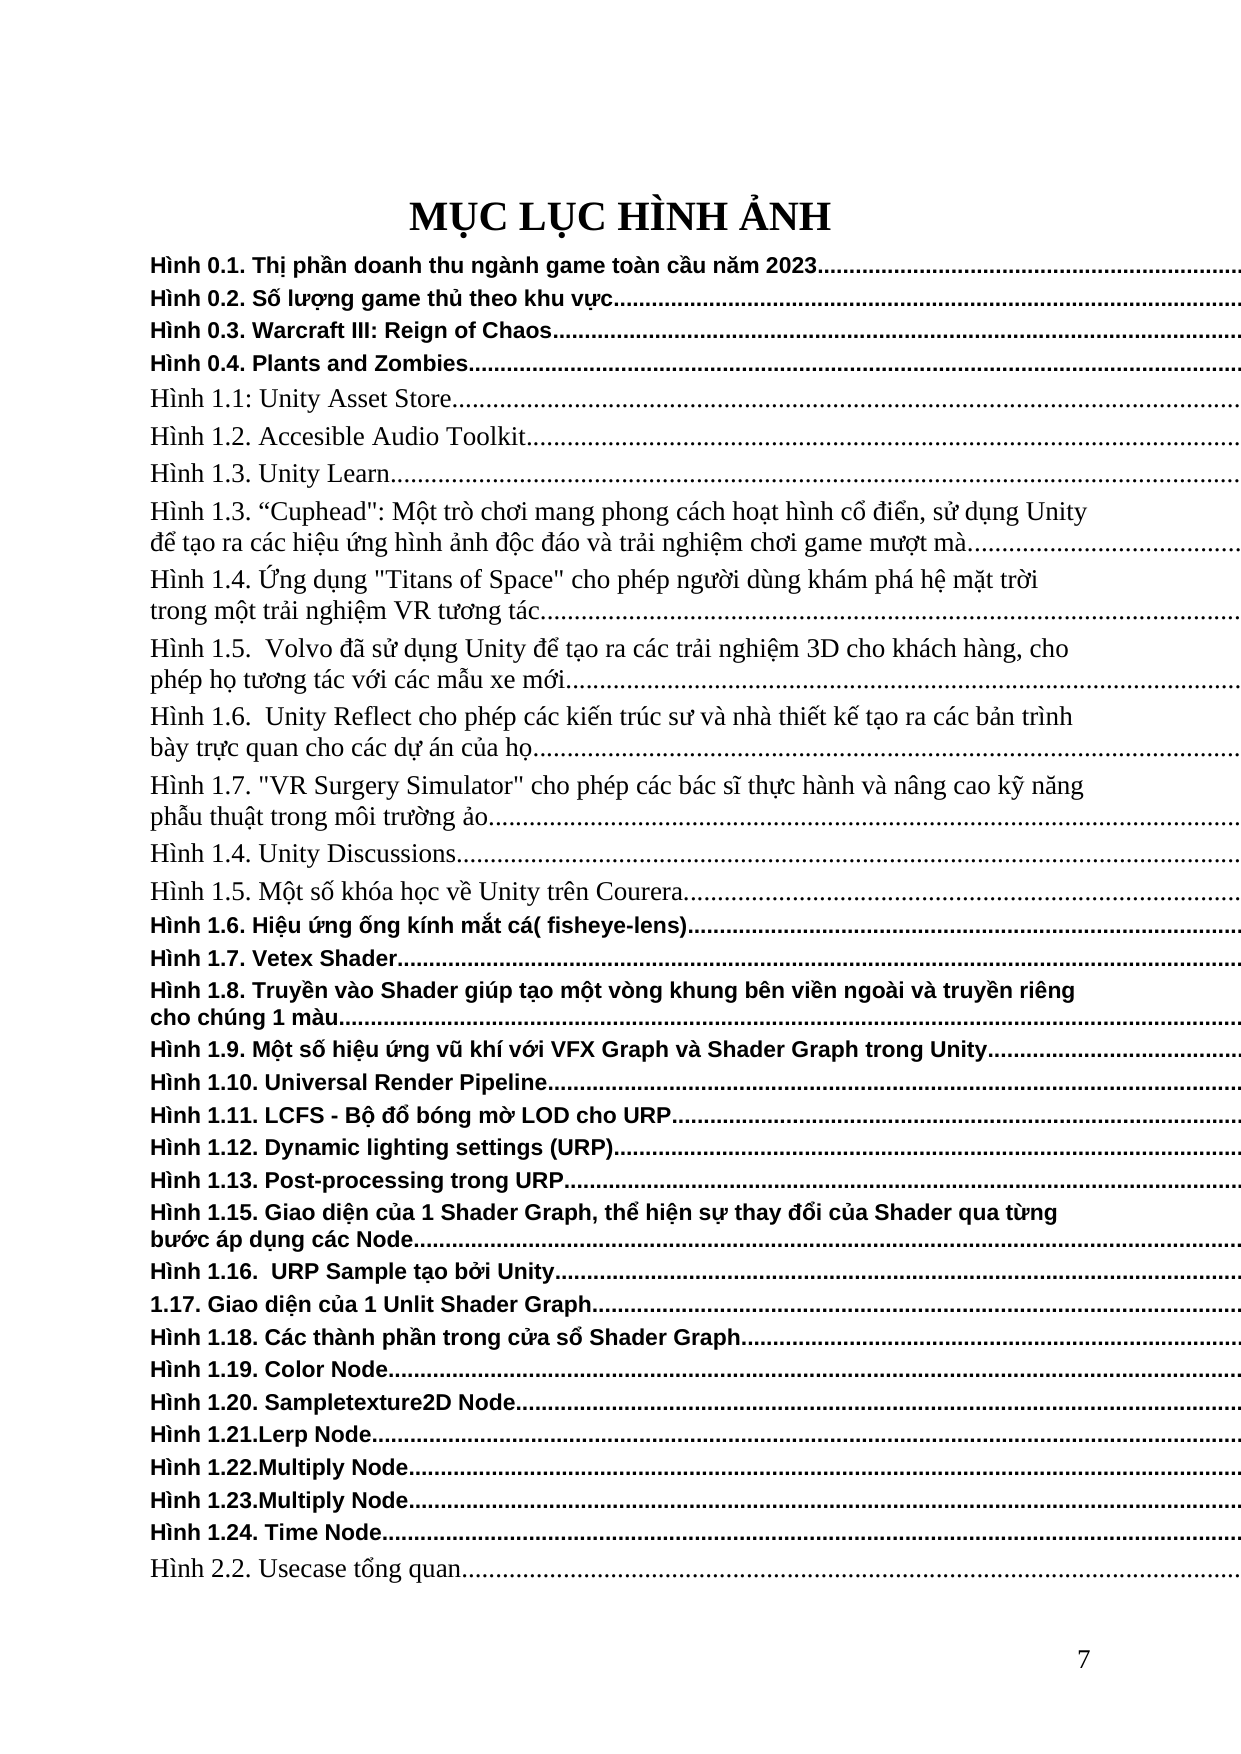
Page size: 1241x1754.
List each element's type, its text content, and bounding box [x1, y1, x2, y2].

title MỤC LỤC HÌNH ẢNH [150, 192, 1090, 239]
